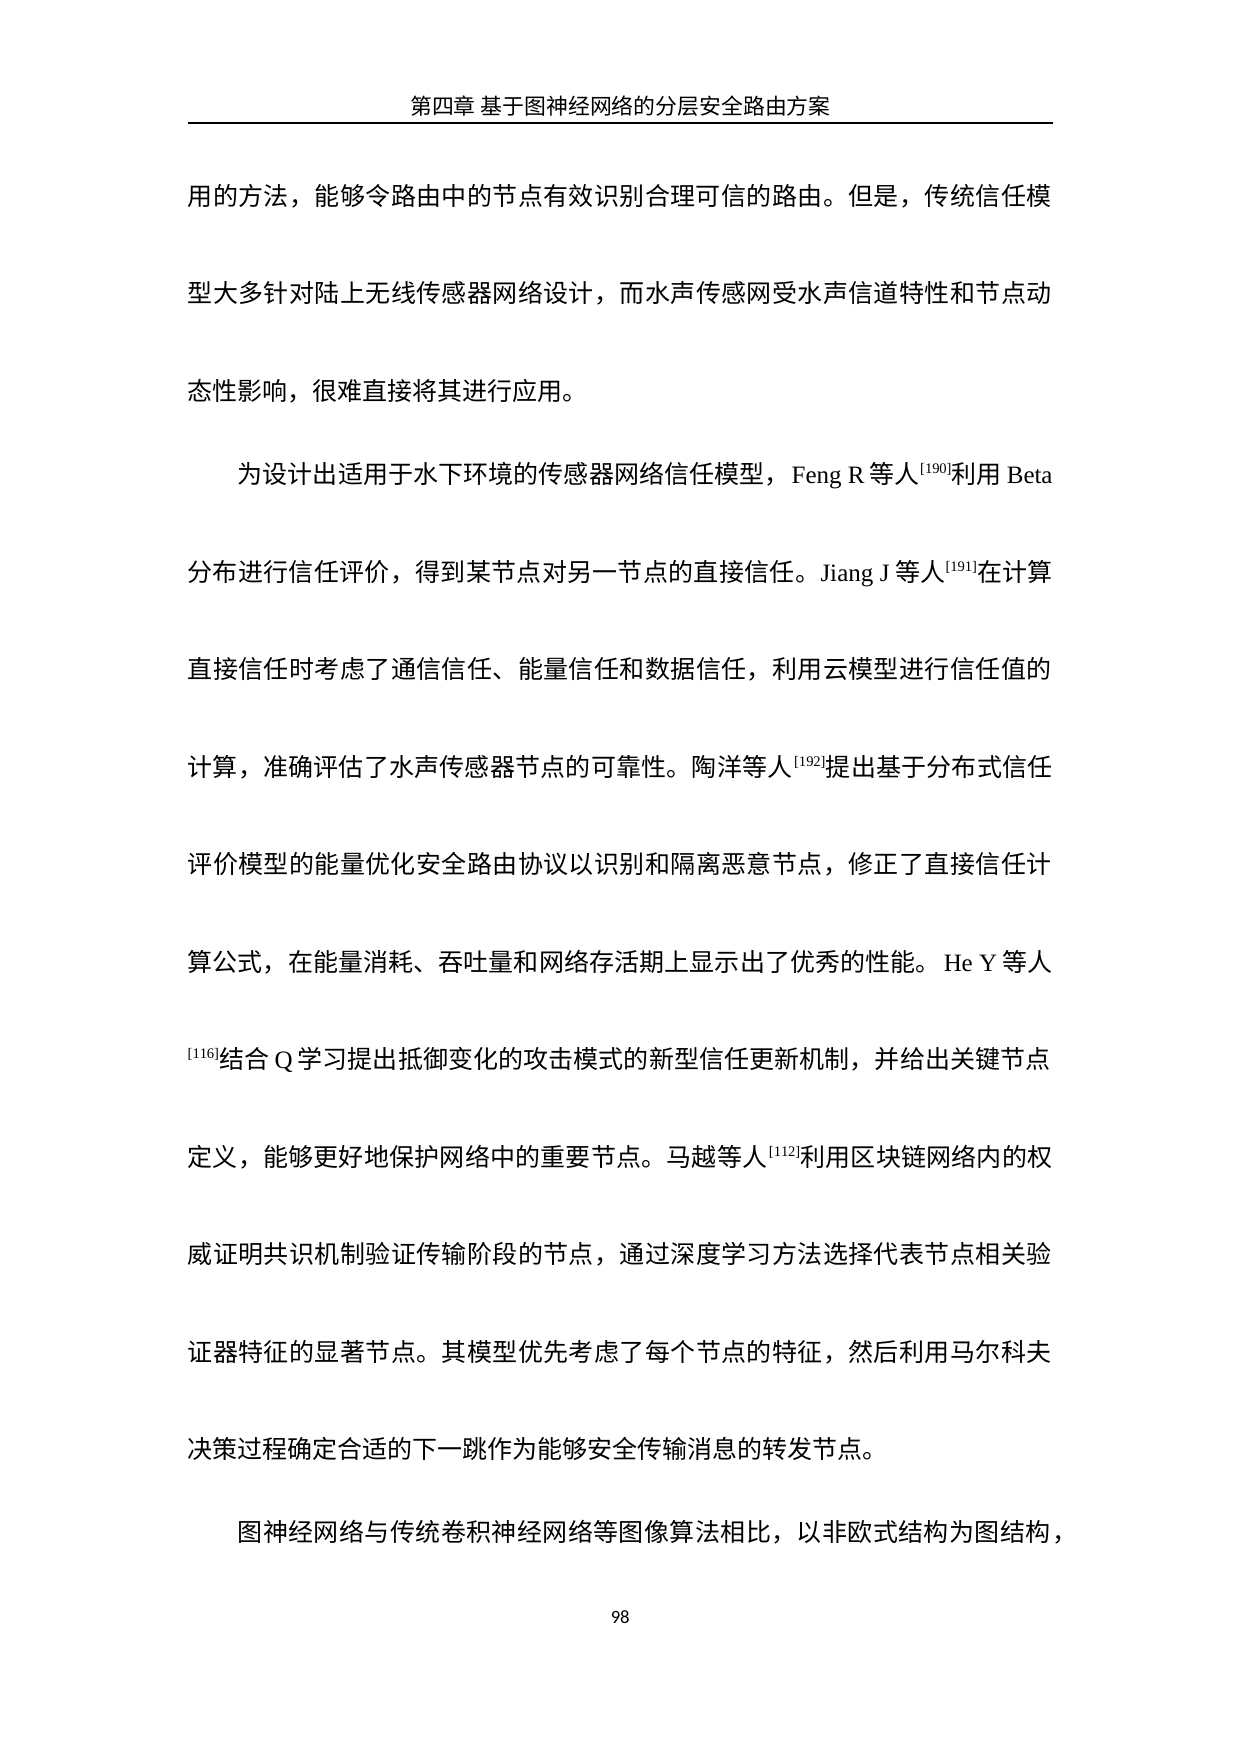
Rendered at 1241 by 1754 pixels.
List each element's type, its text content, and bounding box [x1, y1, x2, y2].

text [187, 1498, 1053, 1563]
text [187, 162, 1053, 422]
text 为设计出适用于水下环境的传感器网络信任模型，Feng R等人[146]利用Beta分布进行信任评价，得到某节点对另一节点的直接信任。Jiang J等人[147]在计算直接信任时考虑了通信信任、能量信任和数据信任，利用云模型进行信任值的计算，准确评估了水声传感器节点的可靠性。陶洋等人[148]提出基于分布式信任评价模型的能量优化安全路由协议以识别和隔离恶意节点，修正了直接信任计算公式，在能量消耗、吞吐量和网络存活期上显示出了优秀的性能。He Y等人[72]结合Q学习提出抵御变化的攻击模式的新型信任更新机制，并给出关键节点定义，能够更好地保护网络中的重要节点。马越等人[68]利用区块链网络内的权威证明共识机制验证传输阶段的节点，通过深度学习方法选择代表节点相关验证器特征的显著节点。其模型优先考虑了每个节点的特征，然后利用马尔科夫决策过程确定合适的下一跳作为能够安全传输消息的转发节点。 [187, 440, 1053, 1480]
